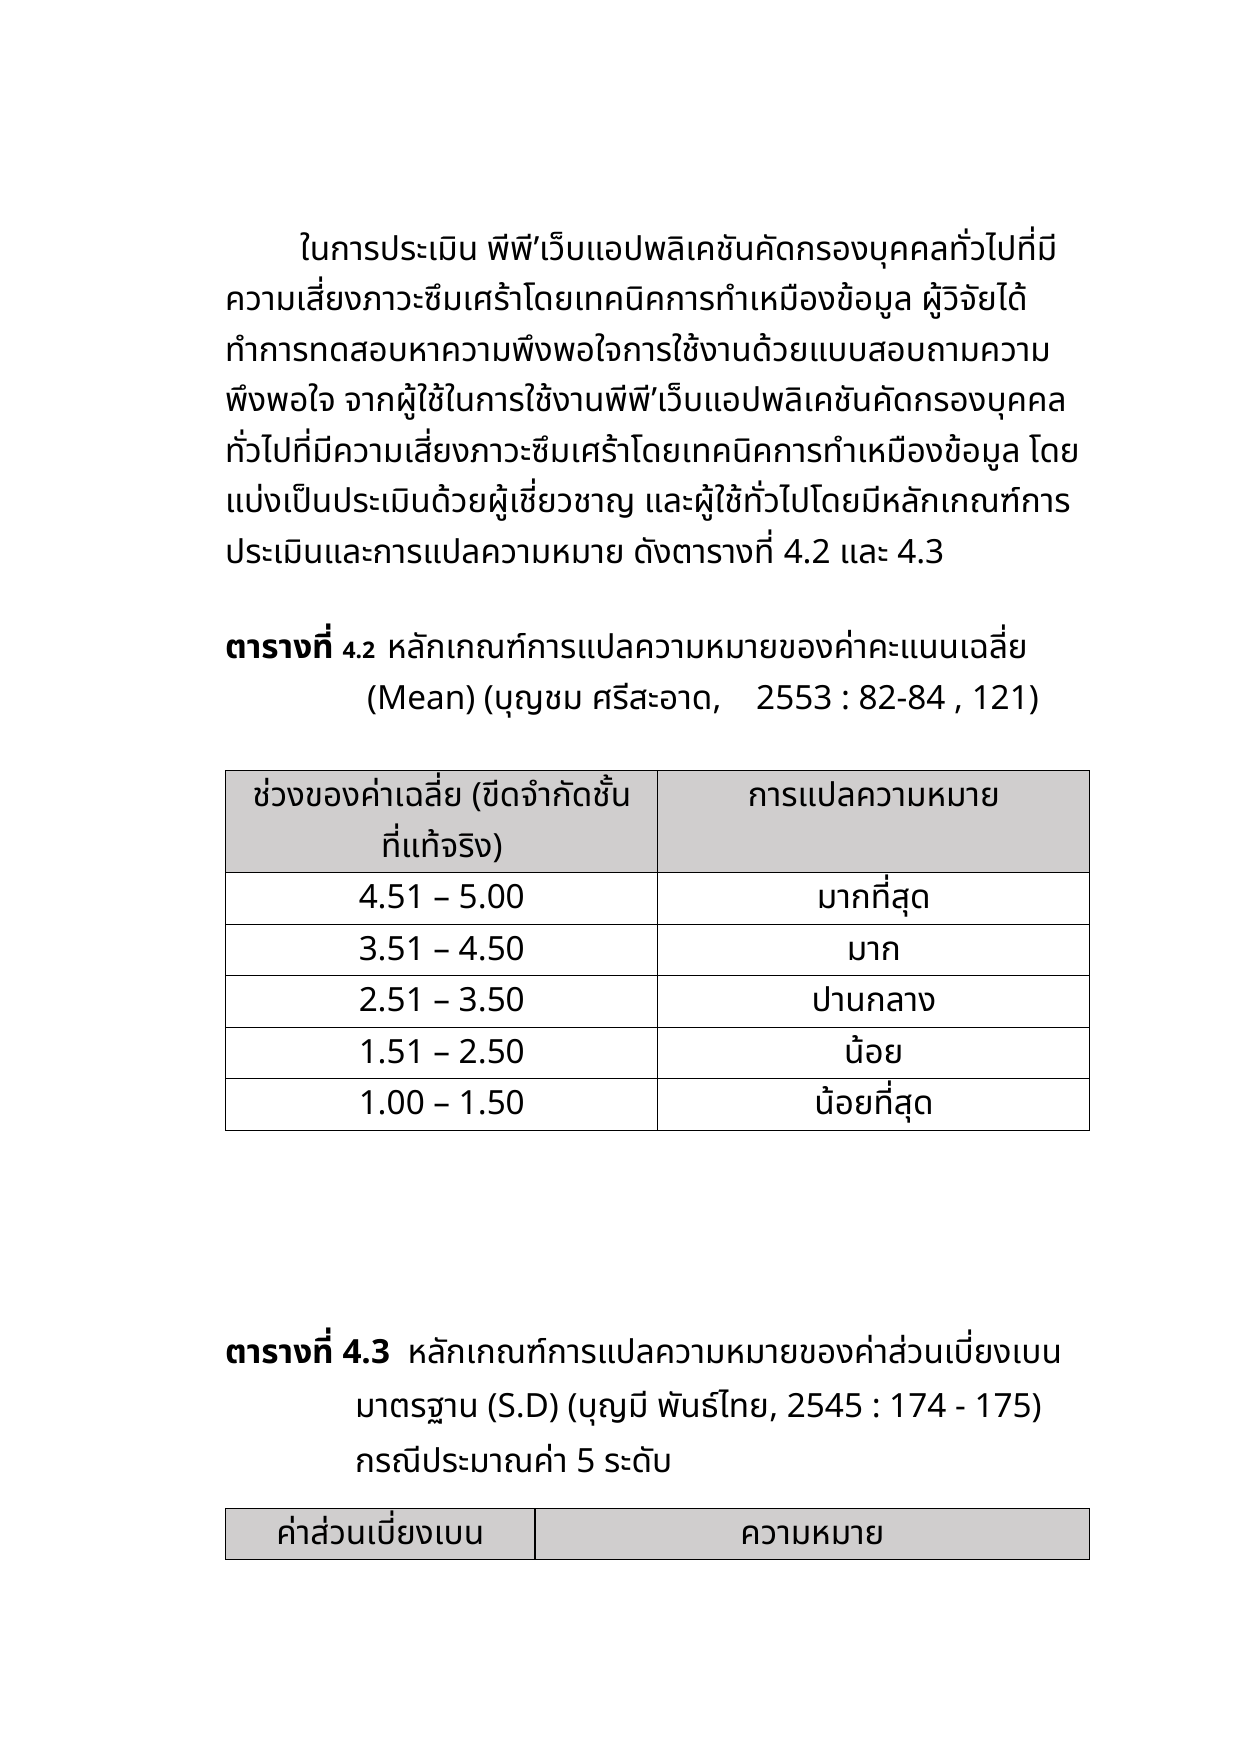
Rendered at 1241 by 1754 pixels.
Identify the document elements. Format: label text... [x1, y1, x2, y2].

text ตารางที่ 4.2 หลักเกณฑ์การแปลความหมายของค่าคะแนนเฉลี่ย (Mean) (บุญชม ศรีสะอาด, 2553 : 82-84 , 121) [225, 623, 1090, 724]
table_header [226, 1509, 534, 1559]
table_cell 4.51 – 5.00 [226, 873, 657, 924]
table_header ความหมาย [536, 1509, 1089, 1559]
table_cell 3.51 – 4.50 [226, 925, 657, 975]
table_cell 1.51 – 2.50 [226, 1028, 657, 1078]
text ตารางที่ 4.3 หลักเกณฑ์การแปลความหมายของค่าส่วนเบี่ยงเบนมาตรฐาน (S.D) (บุญมี พันธ์ไทย, 2545 : 174 - 175) กรณีประมาณค่า 5 ระดับ [225, 1327, 1090, 1487]
text ในการประเมิน พีพี’เว็บแอปพลิเคชันคัดกรองบุคคลทั่วไปที่มีความเสี่ยงภาวะซึมเศร้าโดยเทคนิคการทำเหมืองข้อมูล ผู้วิจัยได้ทำการทดสอบหาความพึงพอใจการใช้งานด้วยแบบสอบถามความพึงพอใจ จากผู้ใช้ในการใช้งานพีพี’เว็บแอปพลิเคชันคัดกรองบุคคลทั่วไปที่มีความเสี่ยงภาวะซึมเศร้าโดยเทคนิคการทำเหมืองข้อมูล โดยแบ่งเป็นประเมินด้วยผู้เชี่ยวชาญ และผู้ใช้ทั่วไปโดยมีหลักเกณฑ์การประเมินและการแปลความหมาย ดังตารางที่ 4.2 และ 4.3 [225, 225, 1090, 578]
table_header ช่วงของค่าเฉลี่ย (ขีดจำกัดชั้นที่แท้จริง) [226, 771, 657, 872]
table_cell ปานกลาง [658, 976, 1089, 1027]
table_cell น้อย [658, 1028, 1089, 1078]
table_cell มากที่สุด [658, 873, 1089, 924]
table_cell 1.00 – 1.50 [226, 1079, 657, 1129]
table_cell น้อยที่สุด [658, 1079, 1089, 1129]
table_cell มาก [658, 925, 1089, 975]
table_cell 2.51 – 3.50 [226, 976, 657, 1027]
table_header การแปลความหมาย [658, 771, 1089, 872]
